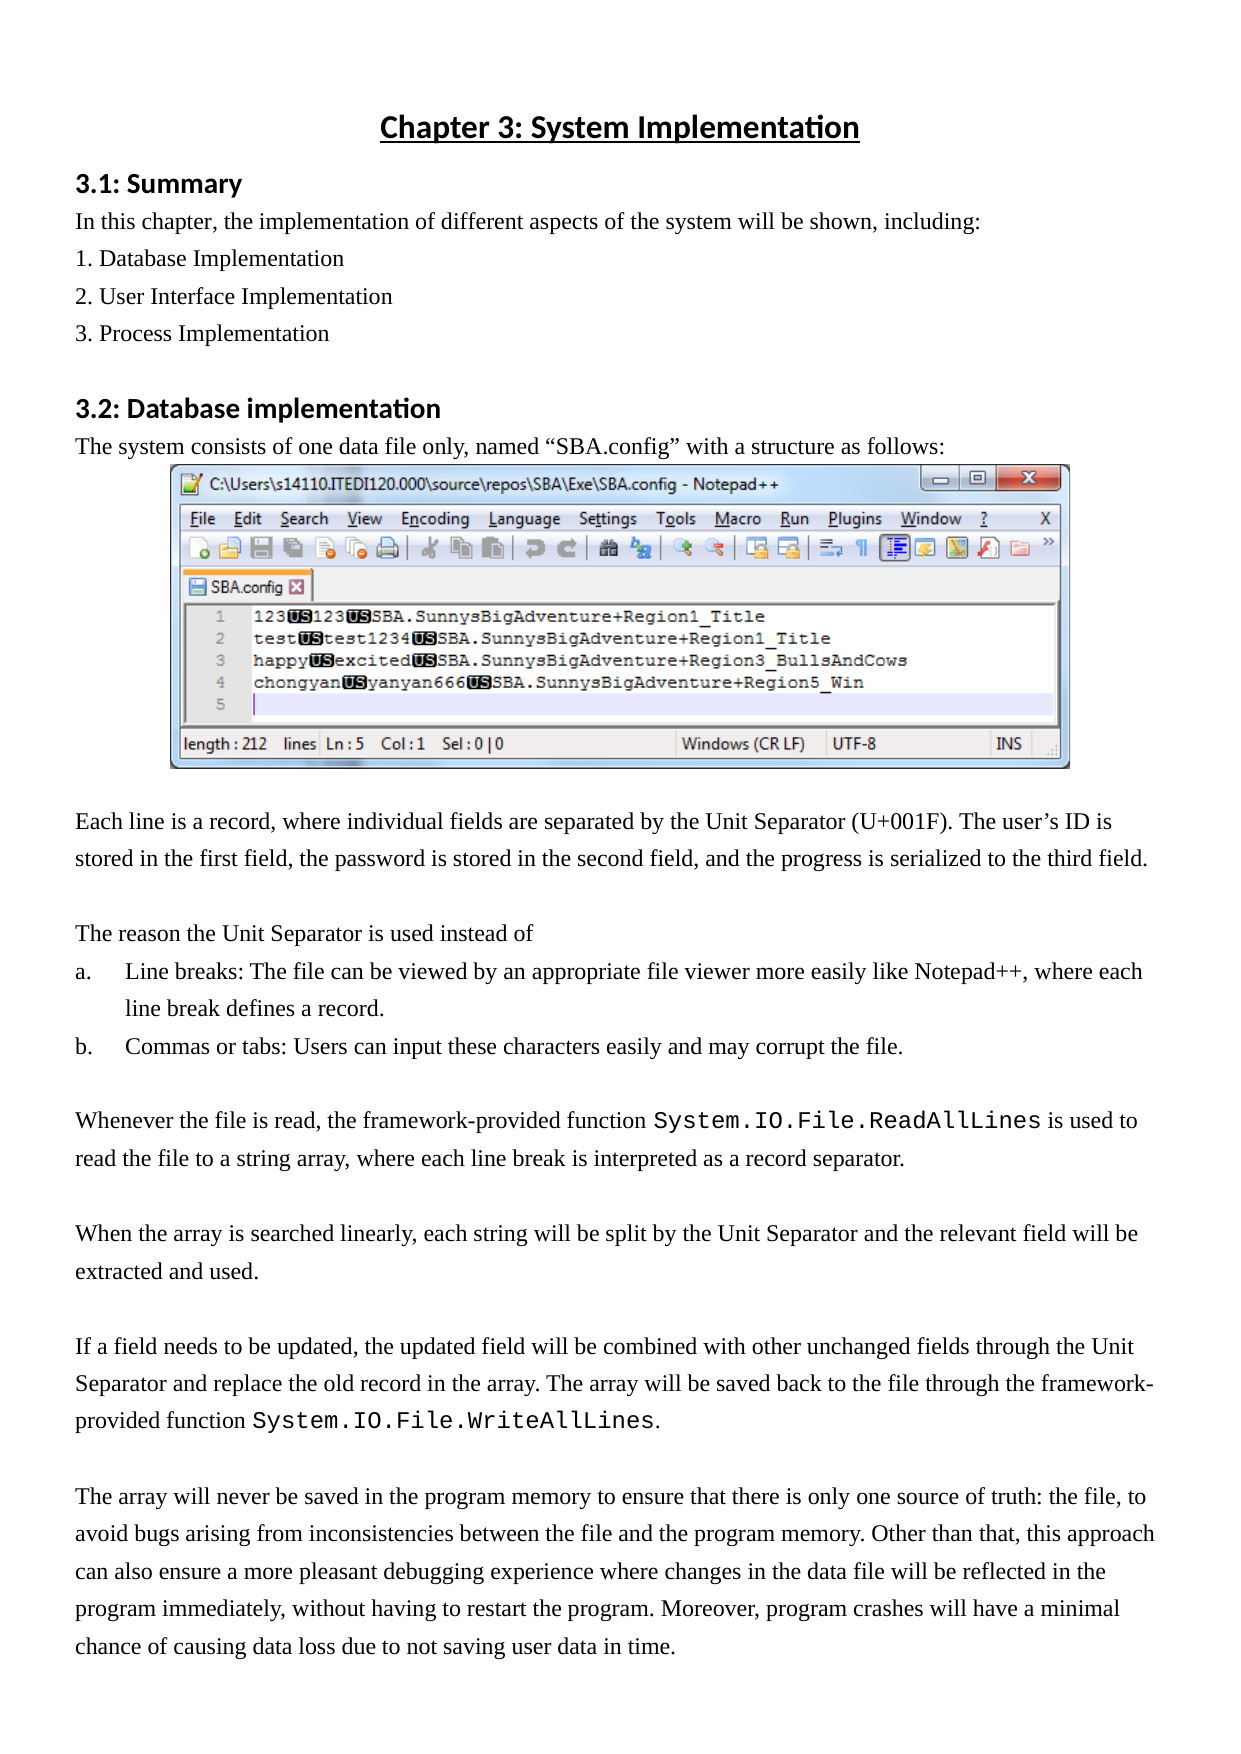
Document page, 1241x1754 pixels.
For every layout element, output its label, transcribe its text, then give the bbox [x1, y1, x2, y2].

list Line breaks: The file can be viewed by an appropriate file viewer more easily like Notepad++, where each line break defines a record. [75, 952, 1165, 1027]
text When the array is searched linearly, each string will be split by the Unit Separator and the relevant field will be extracted and used. [75, 1214, 1165, 1289]
text Each line is a record, where individual fields are separated by the Unit Separator (U+001F). The user’s ID is stored in the first field, the password is stored in the second field, and the progress is serialized to the third field. [75, 802, 1165, 877]
text Whenever the file is read, the framework-provided function System.IO.File.ReadAllLines is used to read the file to a string array, where each line break is interpreted as a record separator. [75, 1102, 1165, 1177]
text 2. User Interface Implementation [75, 277, 1165, 314]
text 3.1: Summary [75, 164, 1165, 202]
text In this chapter, the implementation of different aspects of the system will be shown, including: [75, 202, 1165, 239]
text 1. Database Implementation [75, 239, 1165, 277]
text 3. Process Implementation [75, 314, 1165, 352]
text The array will never be saved in the program memory to ensure that there is only one source of truth: the file, to avoid bugs arising from inconsistencies between the file and the program memory. Other than that, this approach can also ensure a more pleasant debugging experience where changes in the data file will be reflected in the program immediately, without having to restart the program. Moreover, program crashes will have a minimal chance of causing data loss due to not saving user data in time. [75, 1477, 1165, 1664]
text If a field needs to be updated, the updated field will be combined with other unchanged fields through the Unit Separator and replace the old record in the array. The array will be saved back to the file through the framework-provided function System.IO.File.WriteAllLines. [75, 1327, 1165, 1439]
list Commas or tabs: Users can input these characters easily and may corrupt the file. [75, 1027, 1165, 1064]
text Chapter 3: System Implementation [75, 89, 1165, 164]
picture [170, 464, 1071, 769]
text The system consists of one data file only, named “SBA.config” with a structure as follows: [75, 427, 1165, 464]
text The reason the Unit Separator is used instead of [75, 914, 1165, 952]
text 3.2: Database implementation [75, 389, 1165, 427]
